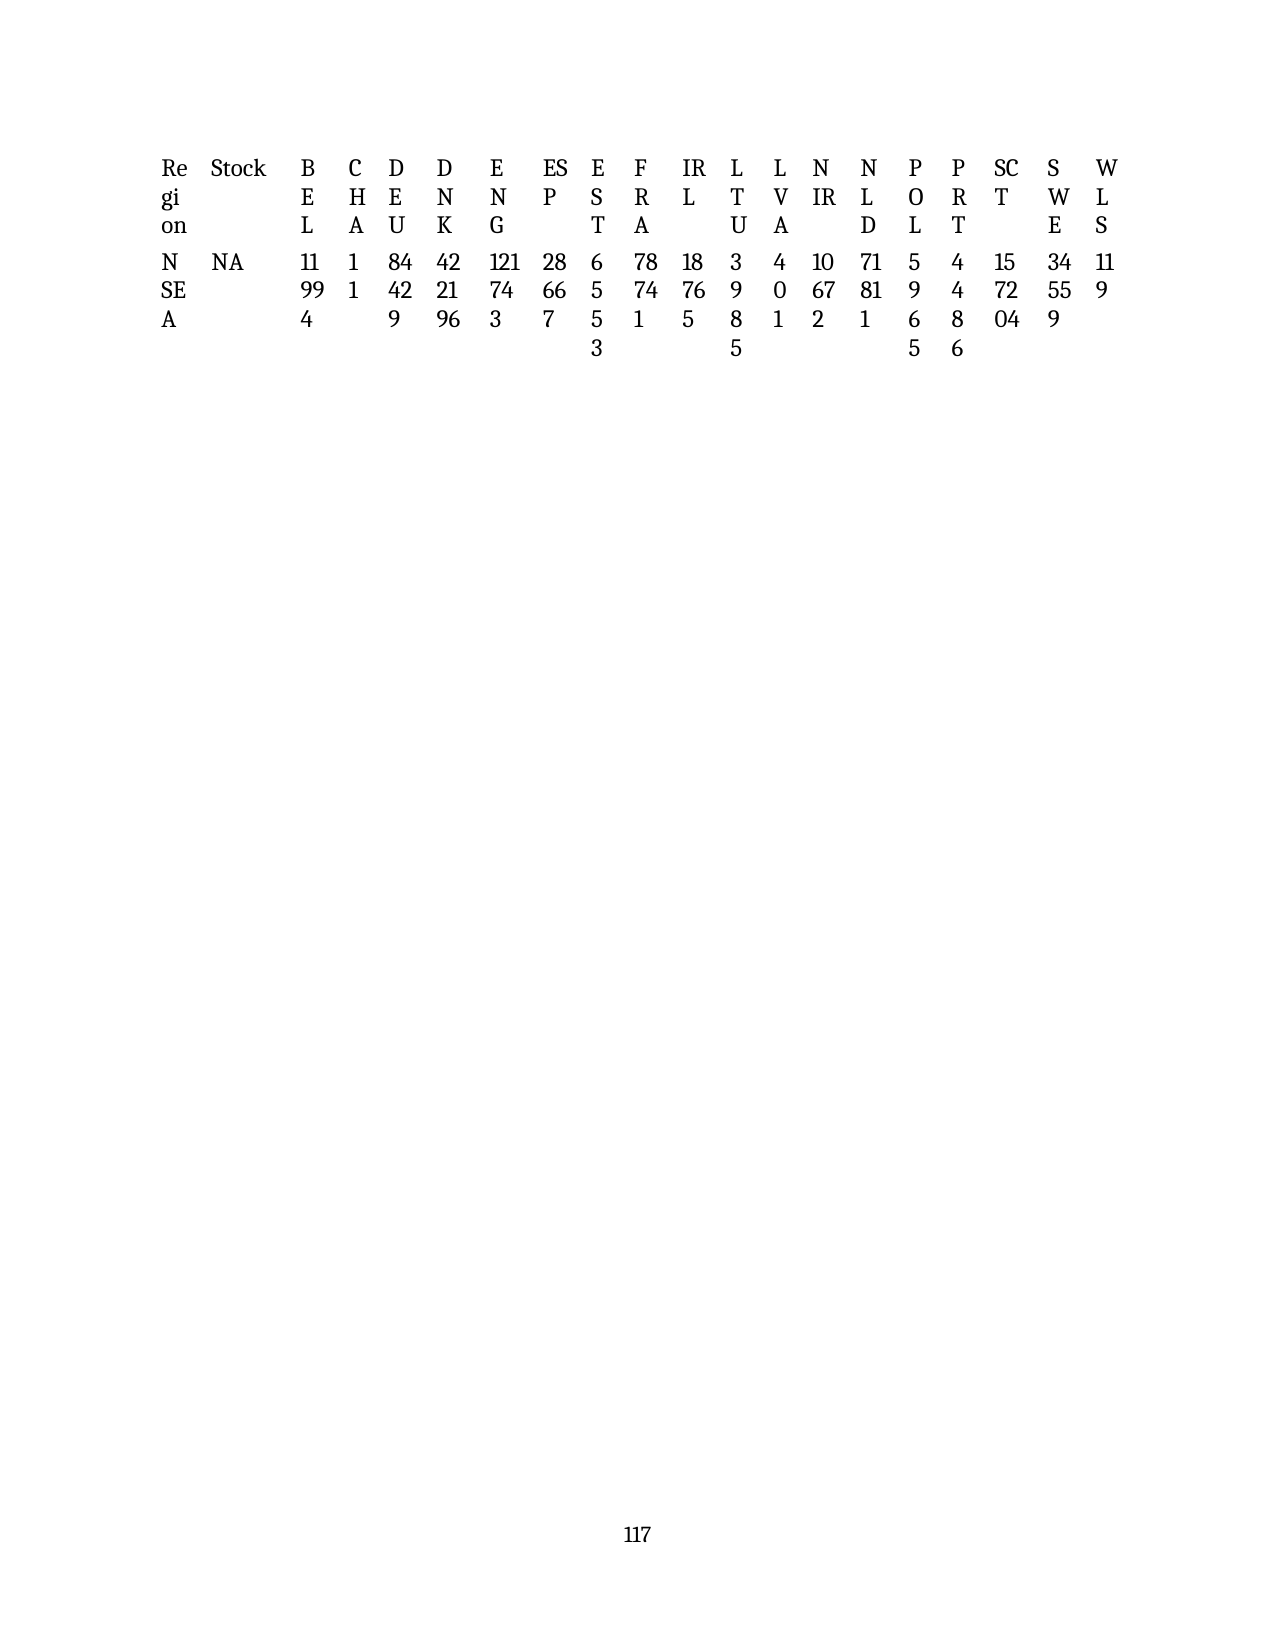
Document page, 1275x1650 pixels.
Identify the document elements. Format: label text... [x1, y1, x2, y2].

table_header FRA [623, 150, 671, 244]
table_header SCT [983, 150, 1036, 244]
table_header ENG [478, 150, 531, 244]
table_header DEU [377, 150, 425, 244]
table_header NIR [801, 150, 849, 244]
table_header EST [580, 150, 623, 244]
table_header ESP [531, 150, 579, 244]
table_header NLD [849, 150, 897, 244]
table_header LTU [719, 150, 762, 244]
table_header CHA [337, 150, 377, 244]
table_header BEL [289, 150, 337, 244]
table_header DNK [425, 150, 478, 244]
table_header WLS [1084, 150, 1125, 244]
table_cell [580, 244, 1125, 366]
table_header Region [150, 150, 200, 244]
table_header PRT [940, 150, 983, 244]
table_header POL [897, 150, 940, 244]
table_header Stock [200, 150, 289, 244]
table_header IRL [671, 150, 719, 244]
table_header LVA [762, 150, 801, 244]
table_header SWE [1036, 150, 1084, 244]
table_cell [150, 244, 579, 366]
